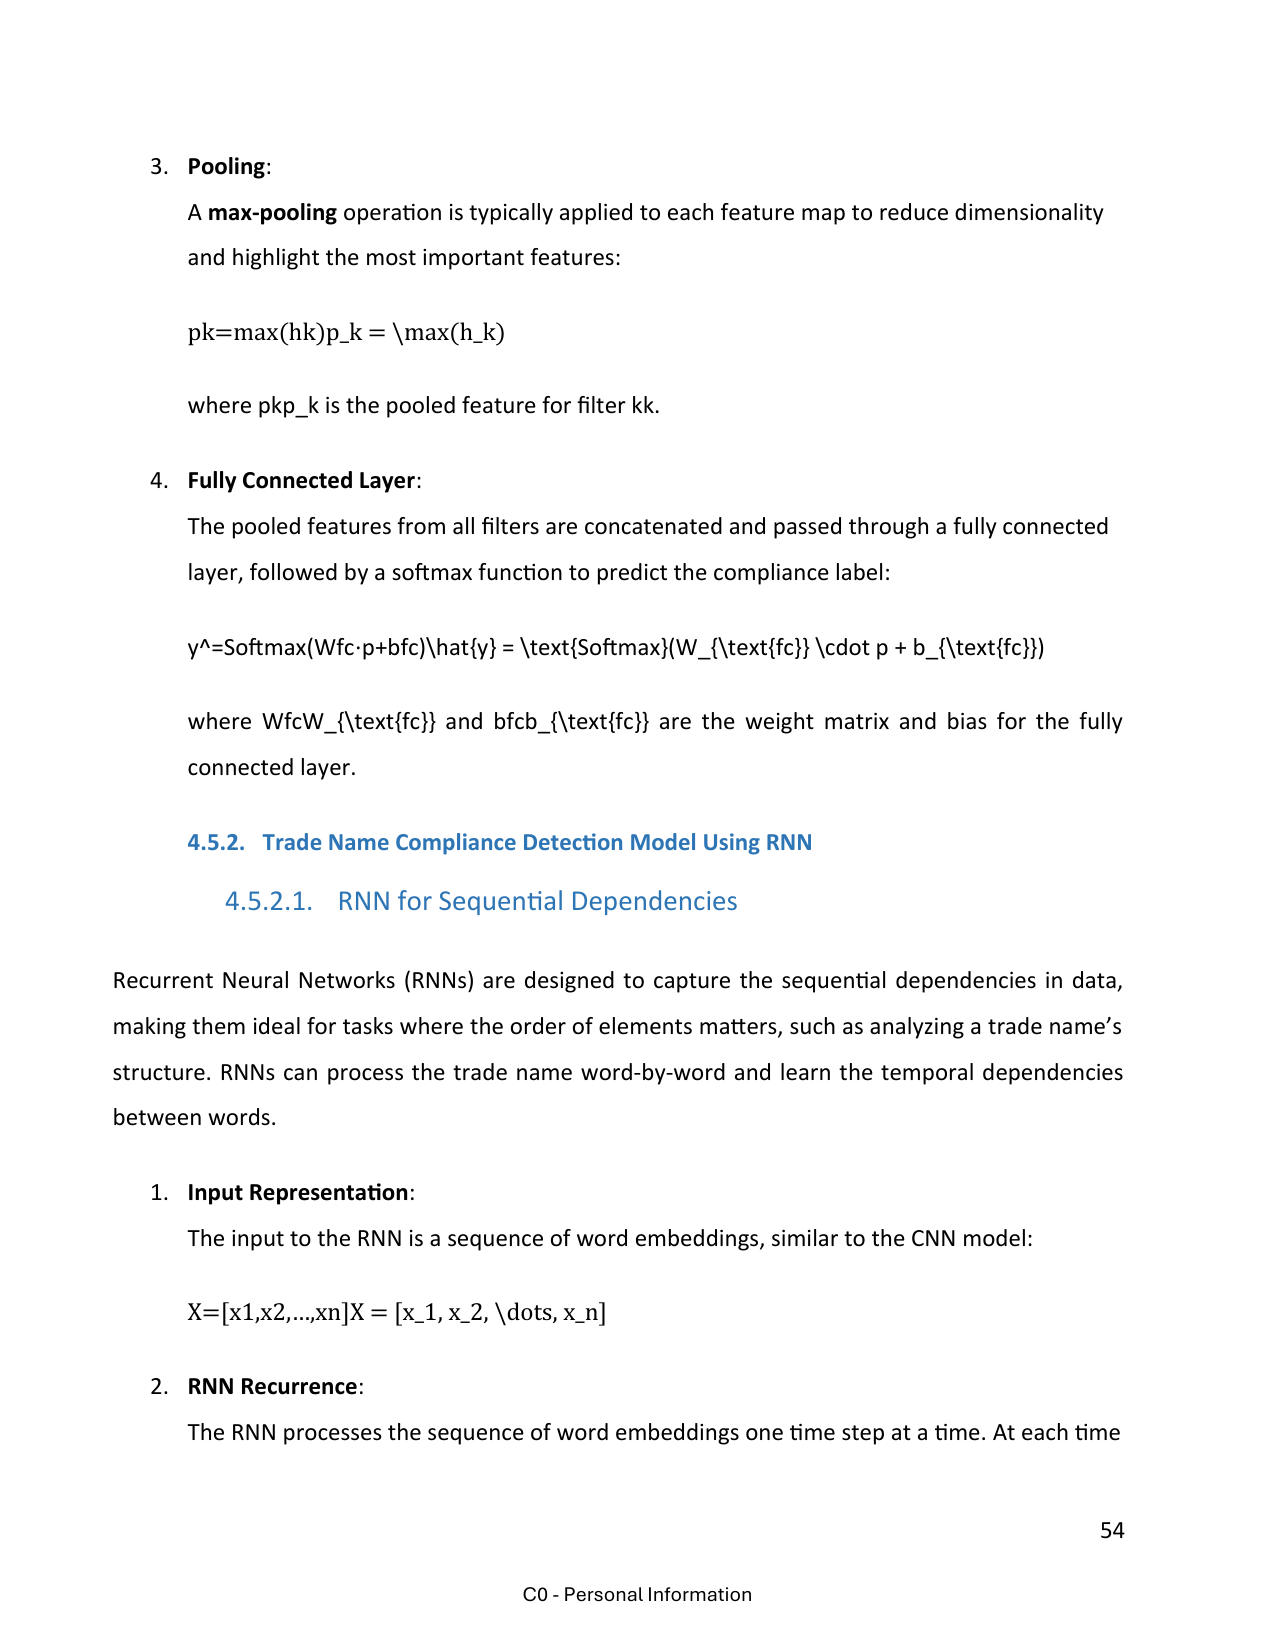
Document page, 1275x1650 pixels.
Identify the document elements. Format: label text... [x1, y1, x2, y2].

subtitle RNN for Sequential Dependencies [225, 882, 1125, 917]
list Input Representation: The input to the RNN is a sequence of word embeddings, similar to the CNN model: [150, 1176, 1125, 1253]
text pk=max⁡(hk)p_k = \max(h_k) [187, 316, 1125, 346]
list Pooling: A max-pooling operation is typically applied to each feature map to reduce dimensionality and highlight the most important features: [150, 150, 1125, 272]
text Recurrent Neural Networks (RNNs) are designed to capture the sequential dependencies in data, making them ideal for tasks where the order of elements matters, such as analyzing a trade name’s structure. RNNs can process the trade name word-by-word and learn the temporal dependencies between words. [112, 964, 1125, 1132]
text where pkp_k is the pooled feature for filter kk. [187, 389, 1125, 420]
list Fully Connected Layer: The pooled features from all filters are concatenated and passed through a fully connected layer, followed by a softmax function to predict the compliance label: [150, 464, 1125, 586]
text where WfcW_{\text{fc}} and bfcb_{\text{fc}} are the weight matrix and bias for the fully connected layer. [187, 706, 1125, 782]
text y^=Softmax(Wfc⋅p+bfc)\hat{y} = \text{Softmax}(W_{\text{fc}} \cdot p + b_{\text{fc}}) [187, 631, 1125, 661]
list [150, 1370, 1125, 1446]
subtitle Trade Name Compliance Detection Model Using RNN [187, 826, 1125, 857]
text X=[x1,x2,…,xn]X = [x_1, x_2, \dots, x_n] [187, 1297, 1125, 1326]
